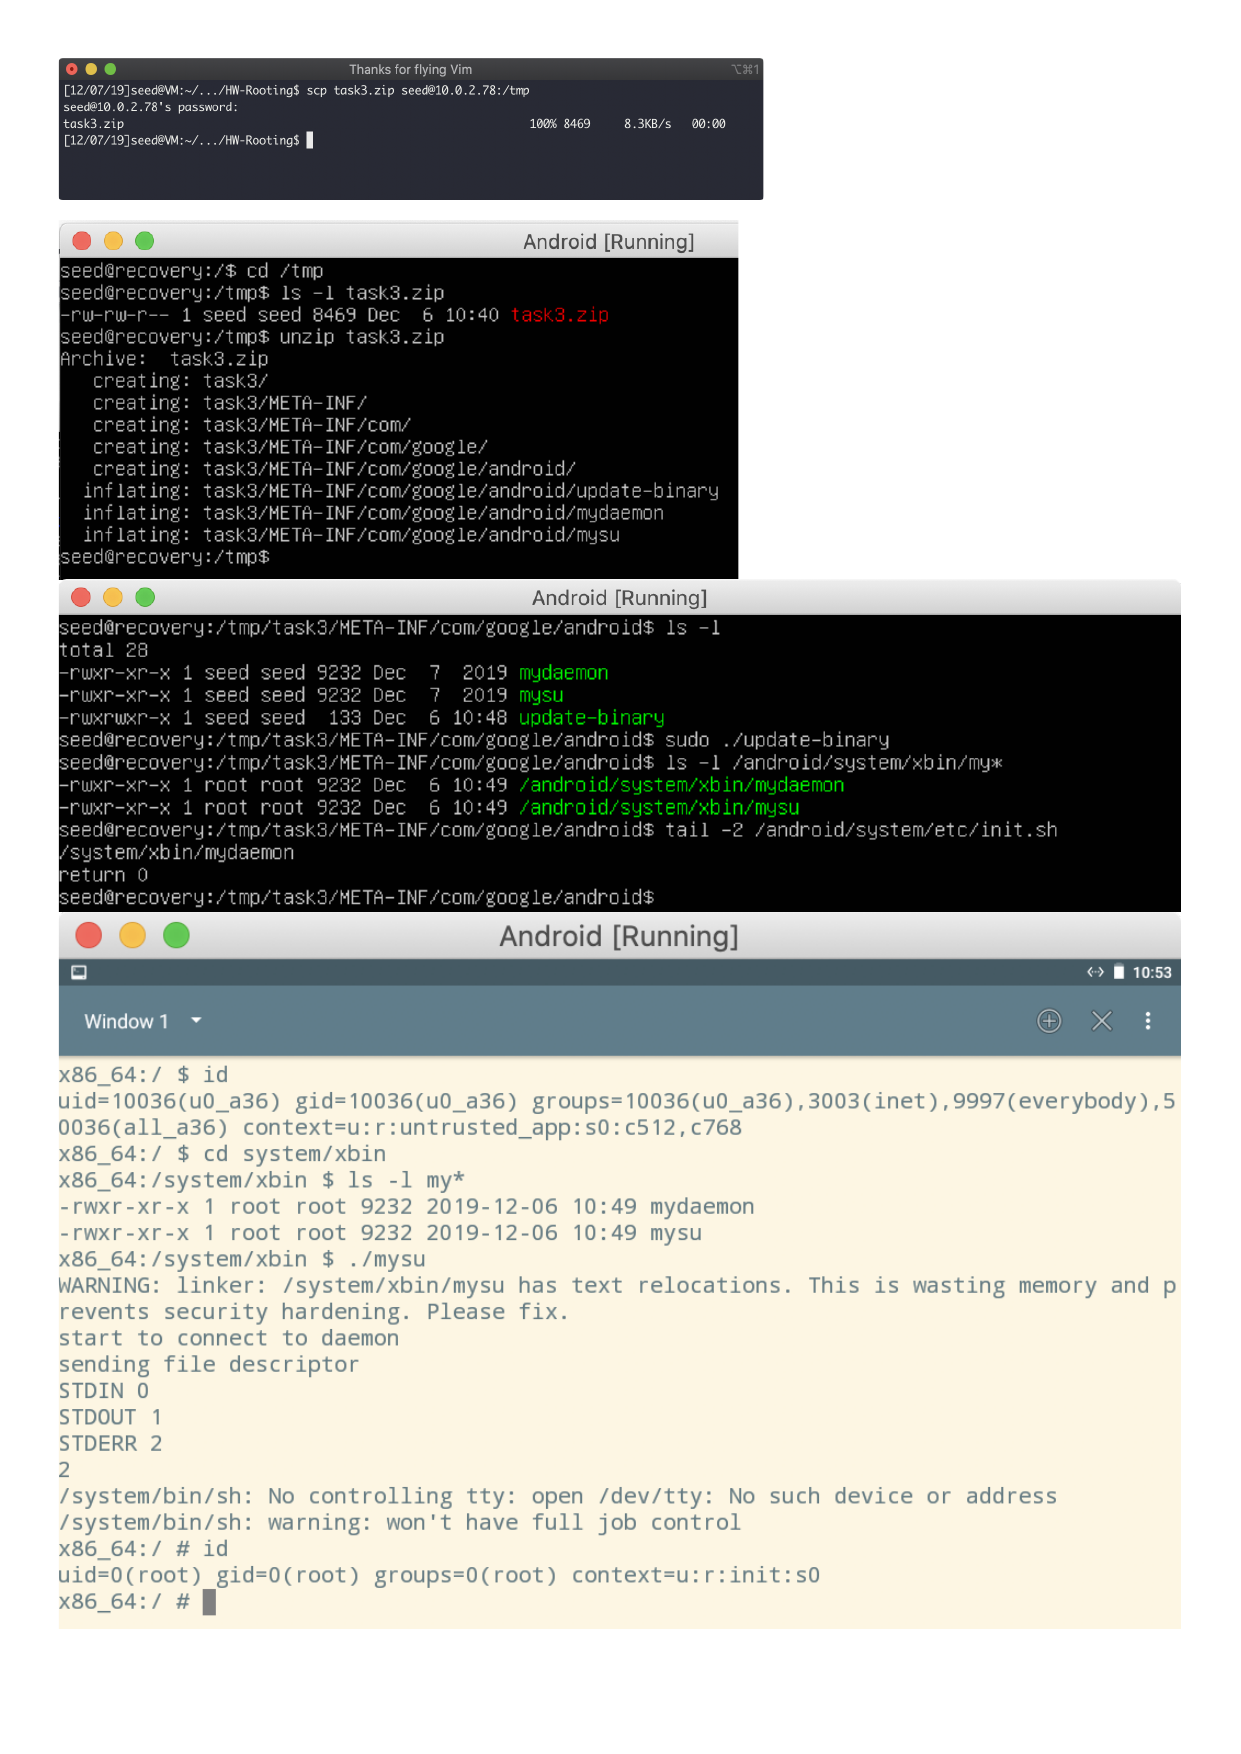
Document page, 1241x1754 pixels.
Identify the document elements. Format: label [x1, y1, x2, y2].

picture [58, 220, 1181, 1629]
picture [58, 58, 764, 200]
